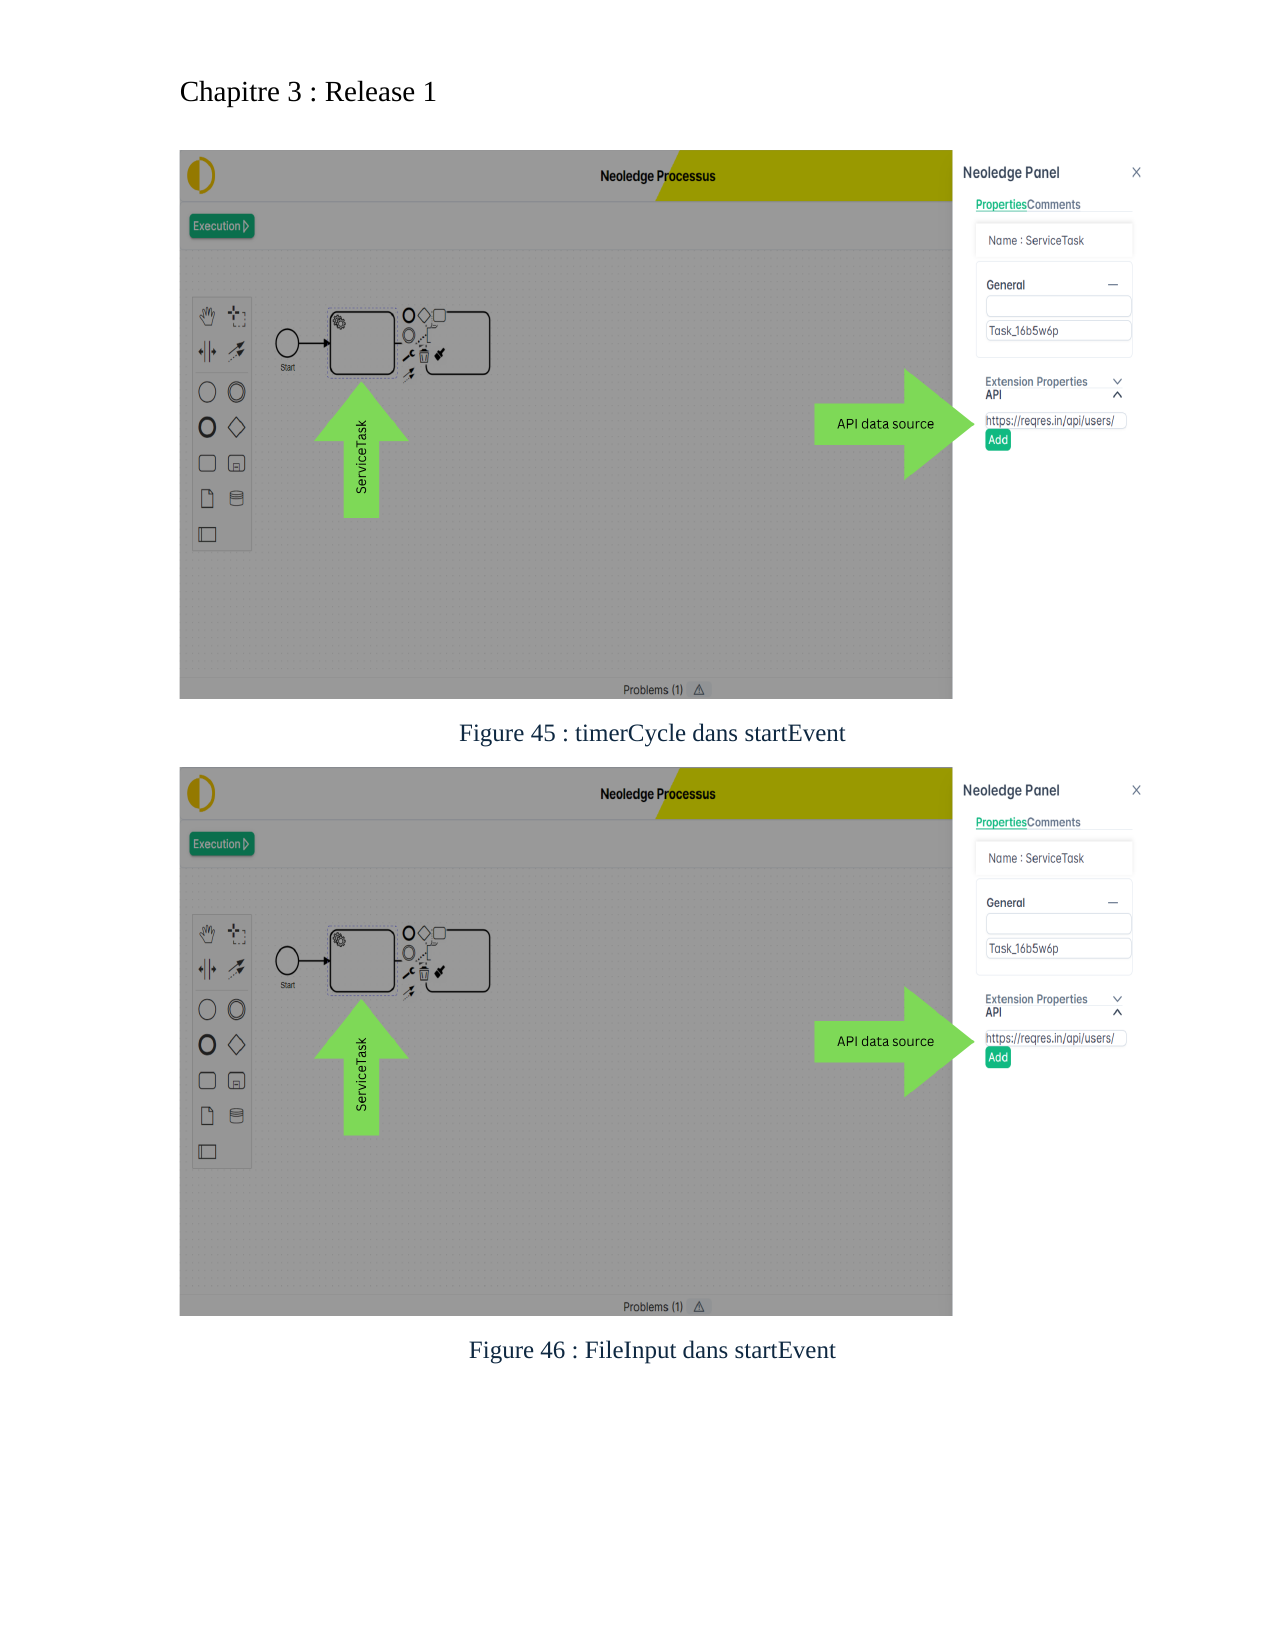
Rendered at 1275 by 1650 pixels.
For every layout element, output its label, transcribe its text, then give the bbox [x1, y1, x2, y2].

picture [179, 150, 1155, 699]
picture [179, 767, 1155, 1316]
